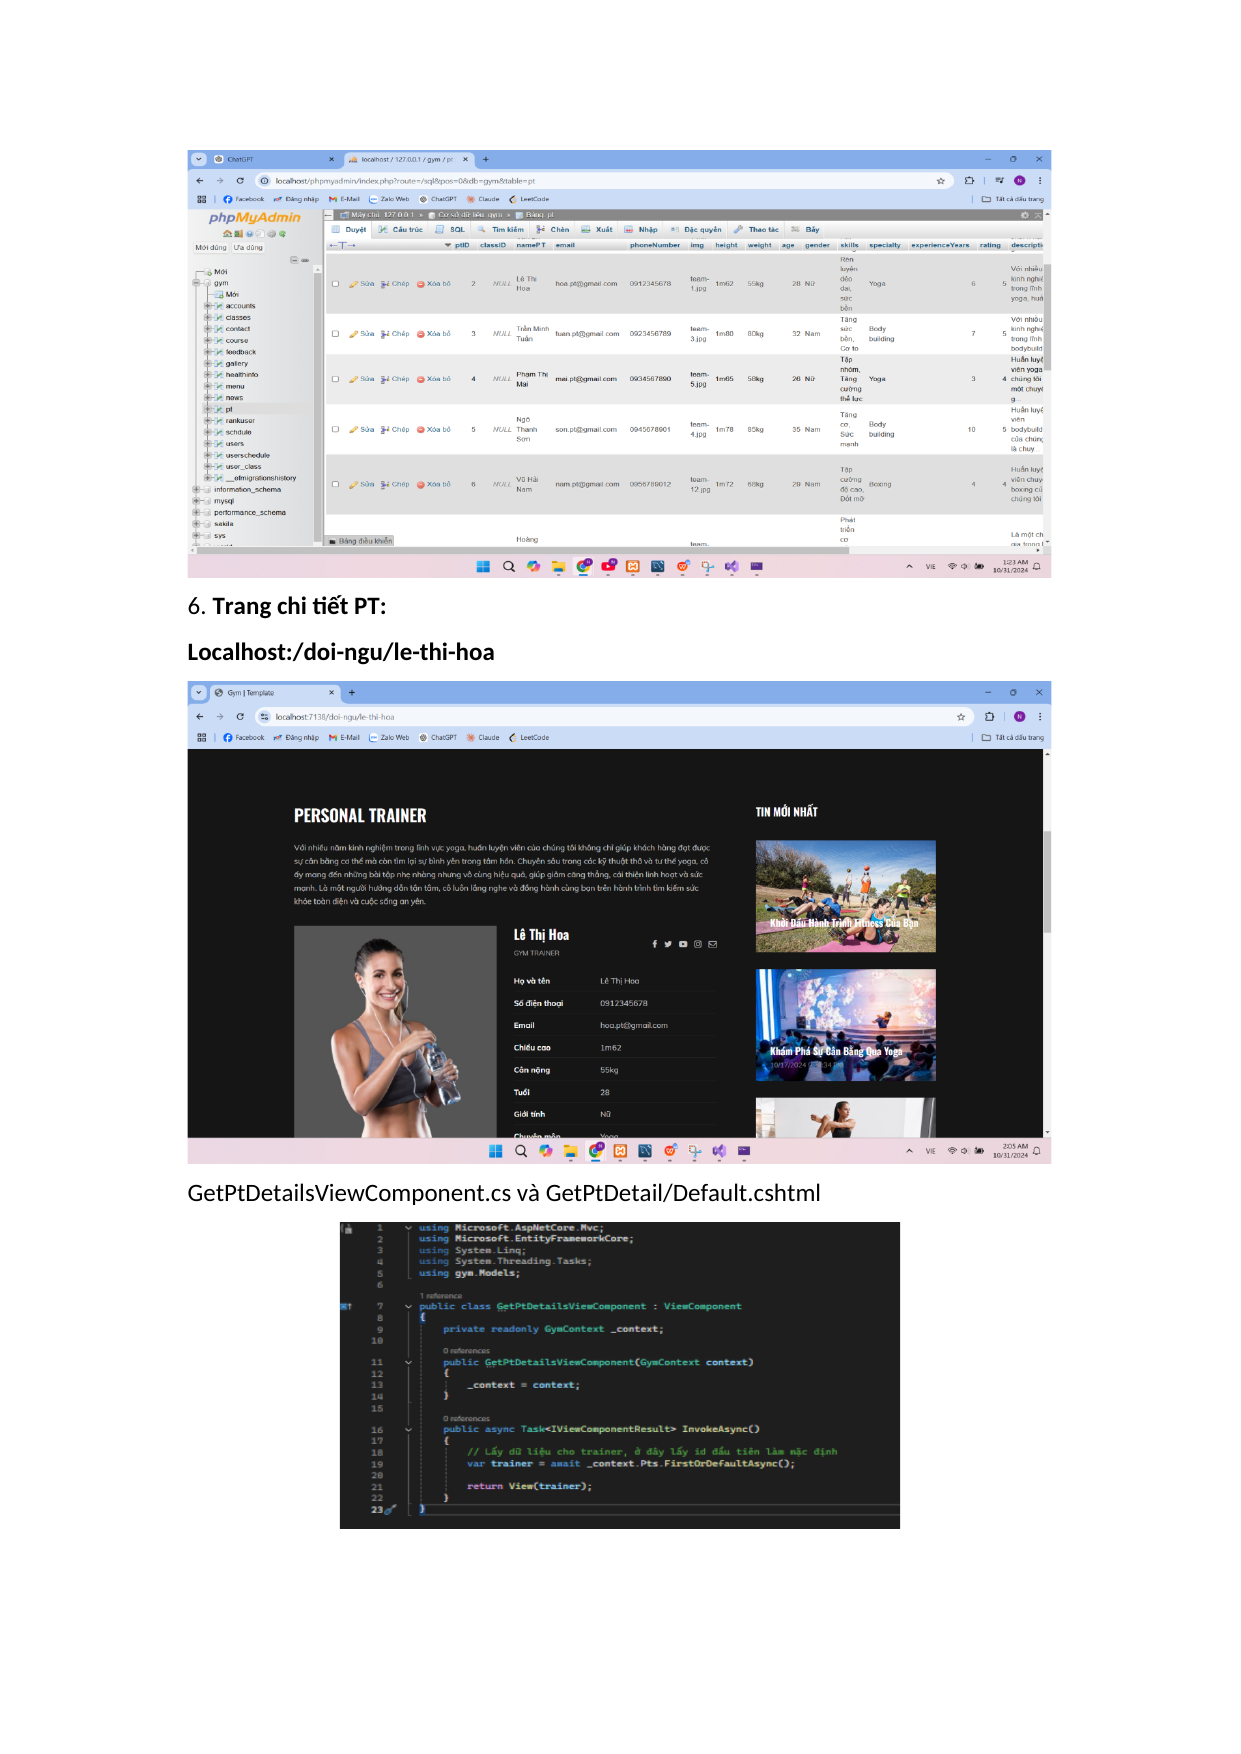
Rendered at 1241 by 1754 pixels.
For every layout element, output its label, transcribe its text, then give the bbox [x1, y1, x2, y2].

picture [187, 681, 1052, 1164]
list Trang chi tiết PT: [187, 590, 1053, 621]
picture [339, 1222, 901, 1529]
list Localhost:/doi-ngu/le-thi-hoa [187, 636, 1053, 666]
picture [187, 150, 1052, 578]
list GetPtDetailsViewComponent.cs và GetPtDetail/Default.cshtml [187, 1177, 1053, 1207]
